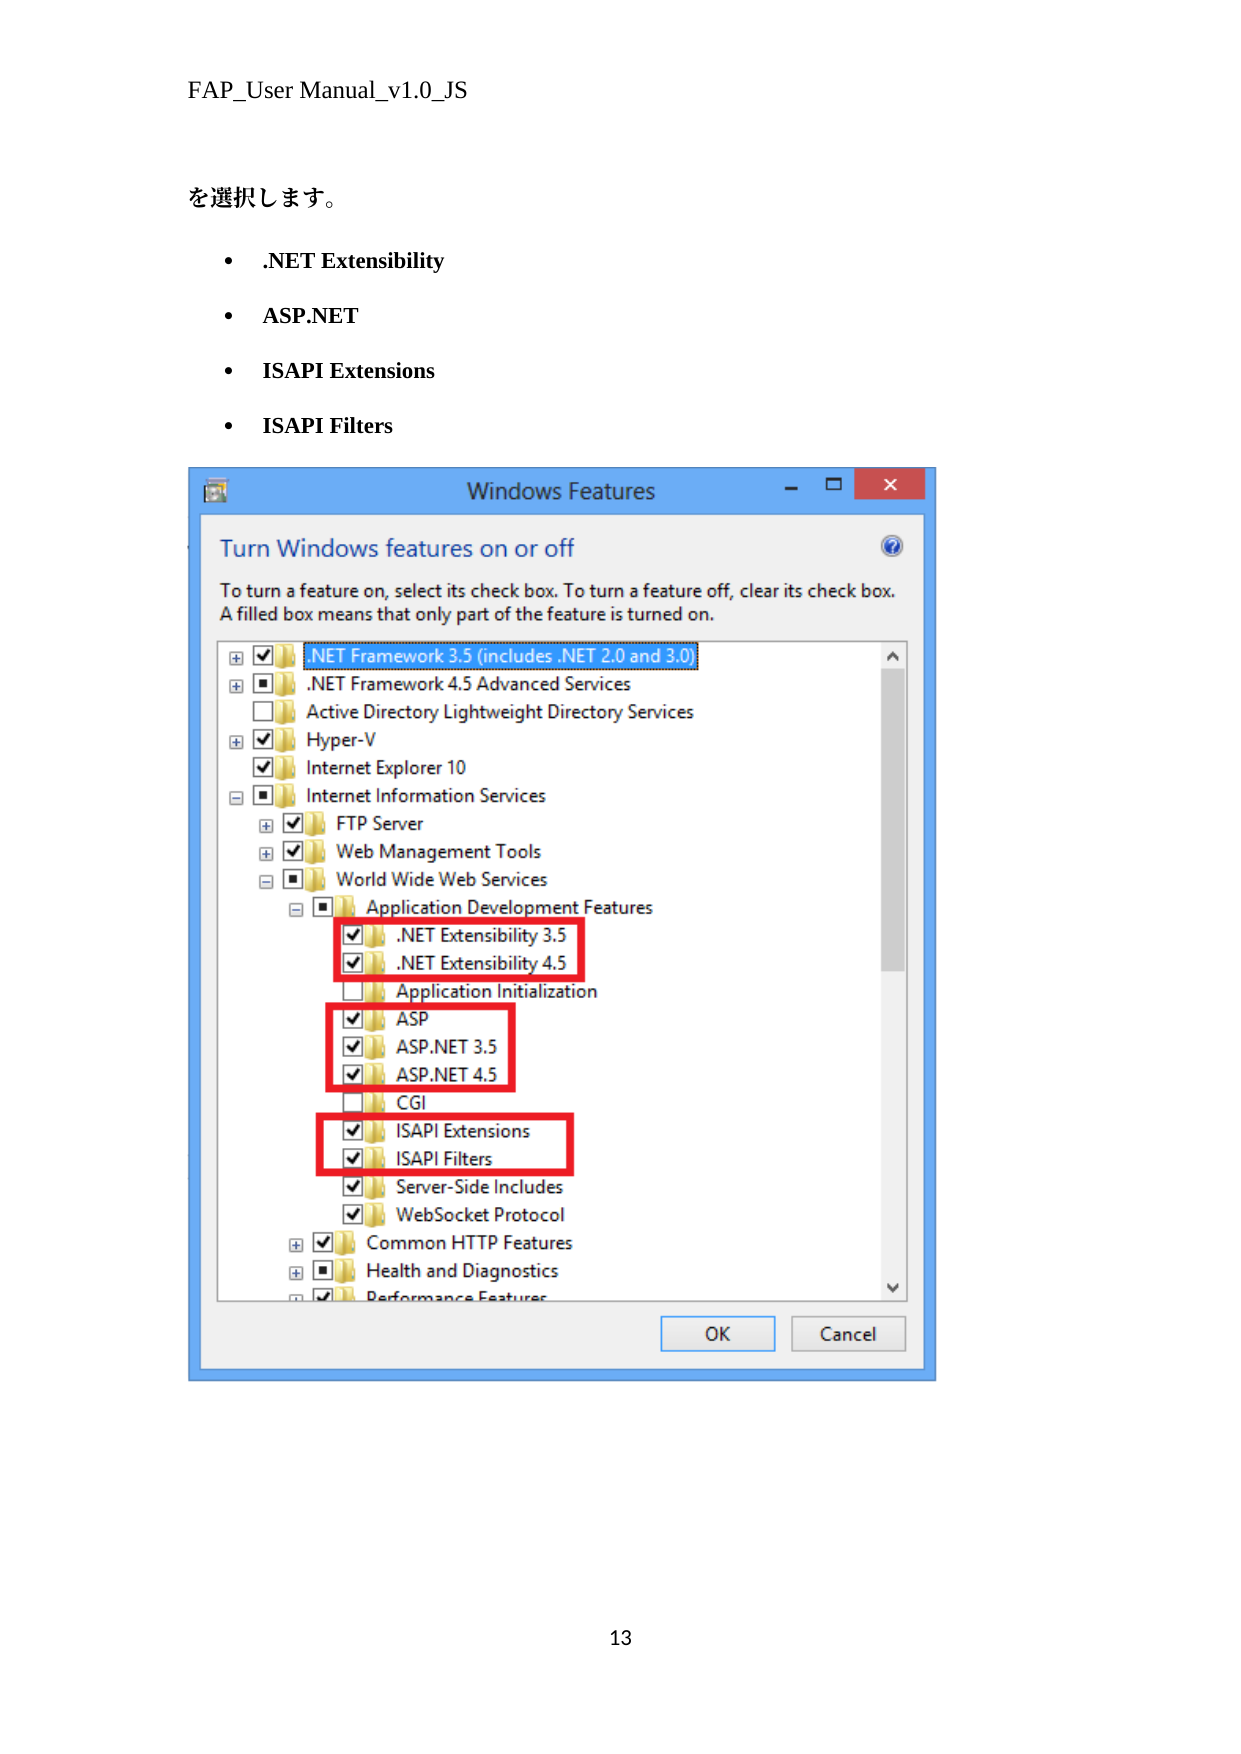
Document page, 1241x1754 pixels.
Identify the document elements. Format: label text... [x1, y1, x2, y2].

picture [187, 467, 938, 1383]
list ISAPI Extensions [225, 357, 1053, 384]
list ASP.NET [225, 302, 1053, 328]
list .NET Extensibility [225, 247, 1053, 273]
text を選択します。 [187, 180, 1053, 213]
list ISAPI Filters [225, 413, 1053, 439]
